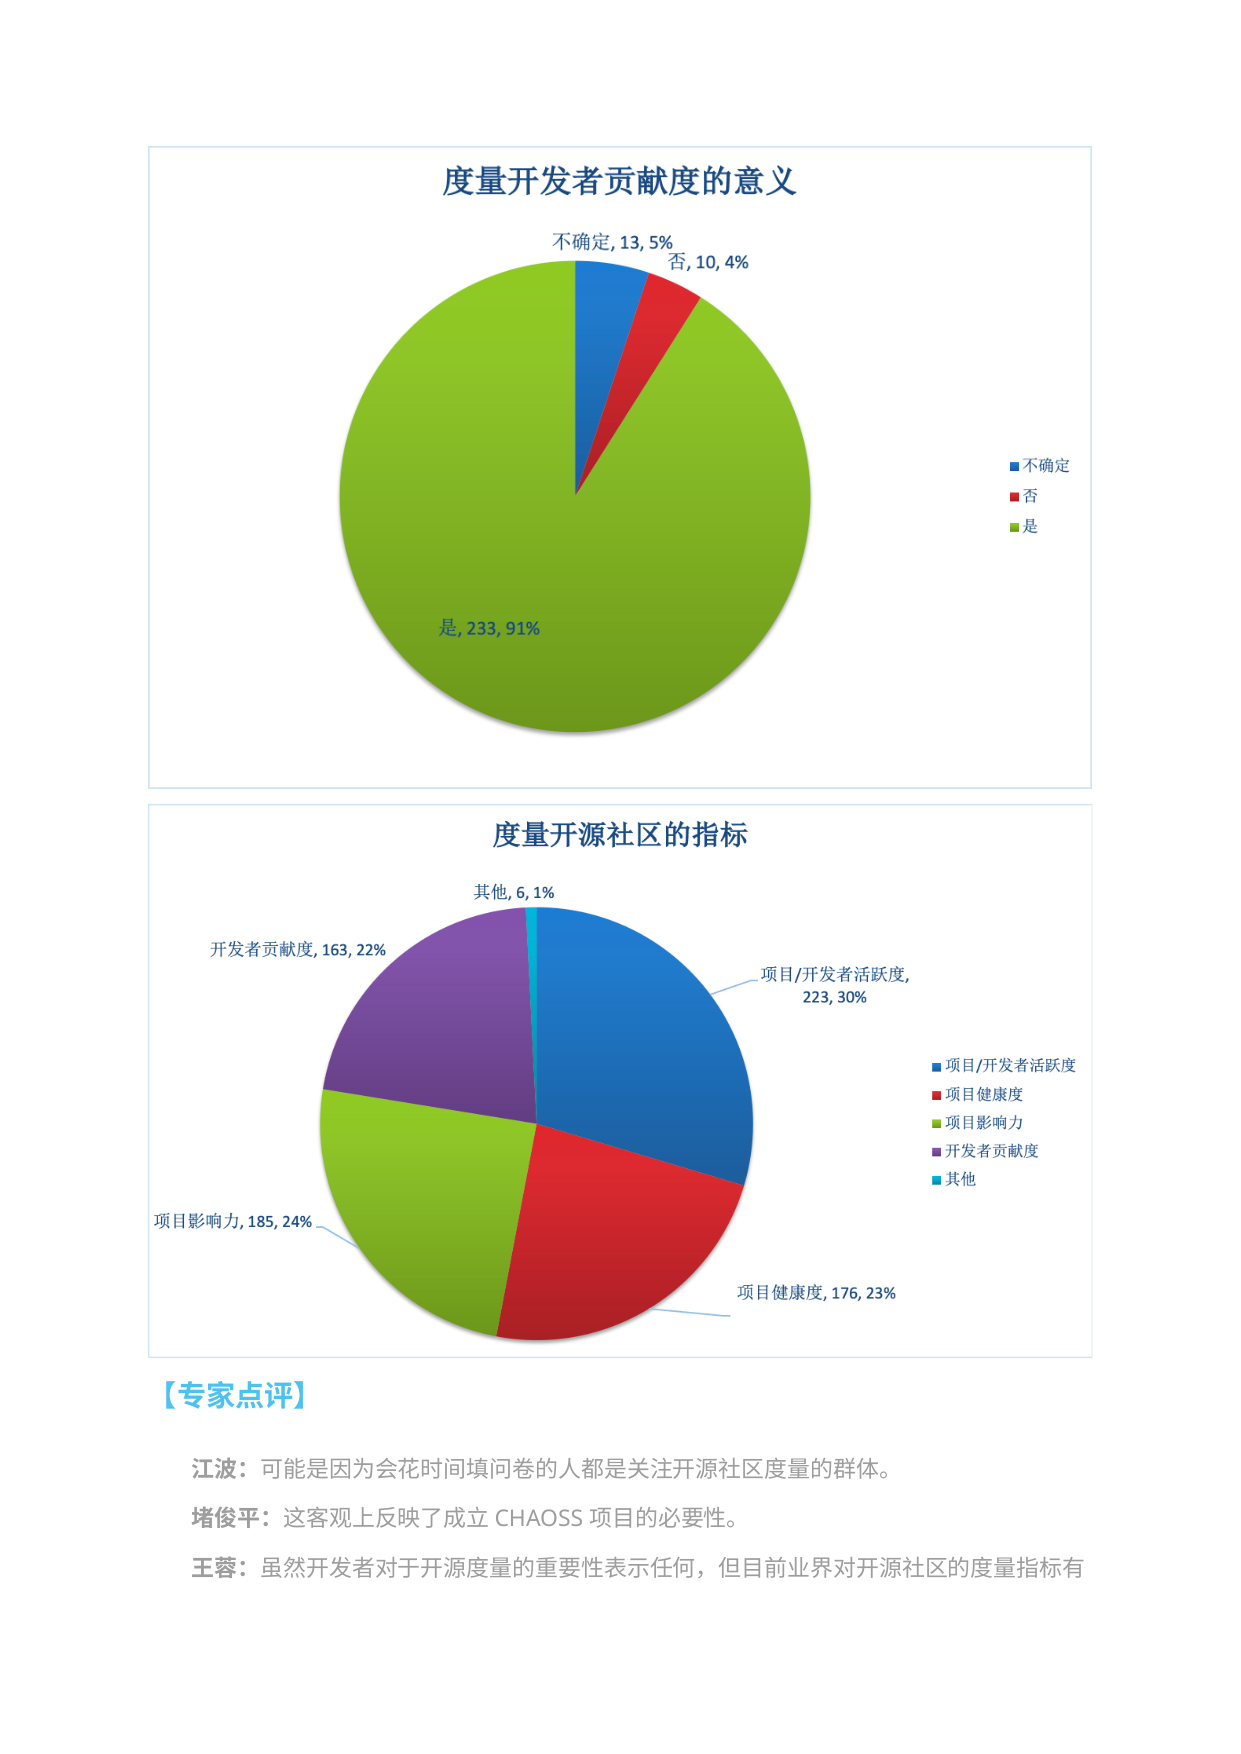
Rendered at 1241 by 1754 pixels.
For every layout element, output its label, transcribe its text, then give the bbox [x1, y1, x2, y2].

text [191, 1549, 1093, 1583]
picture [147, 145, 1093, 790]
subtitle 【专家点评】 [148, 1372, 1093, 1415]
text 江波：可能是因为会花时间填问卷的人都是关注开源社区度量的群体。 [191, 1451, 1093, 1484]
text 堵俊平：这客观上反映了成立 CHAOSS 项目的必要性。 [191, 1500, 1093, 1533]
picture [147, 803, 1093, 1359]
